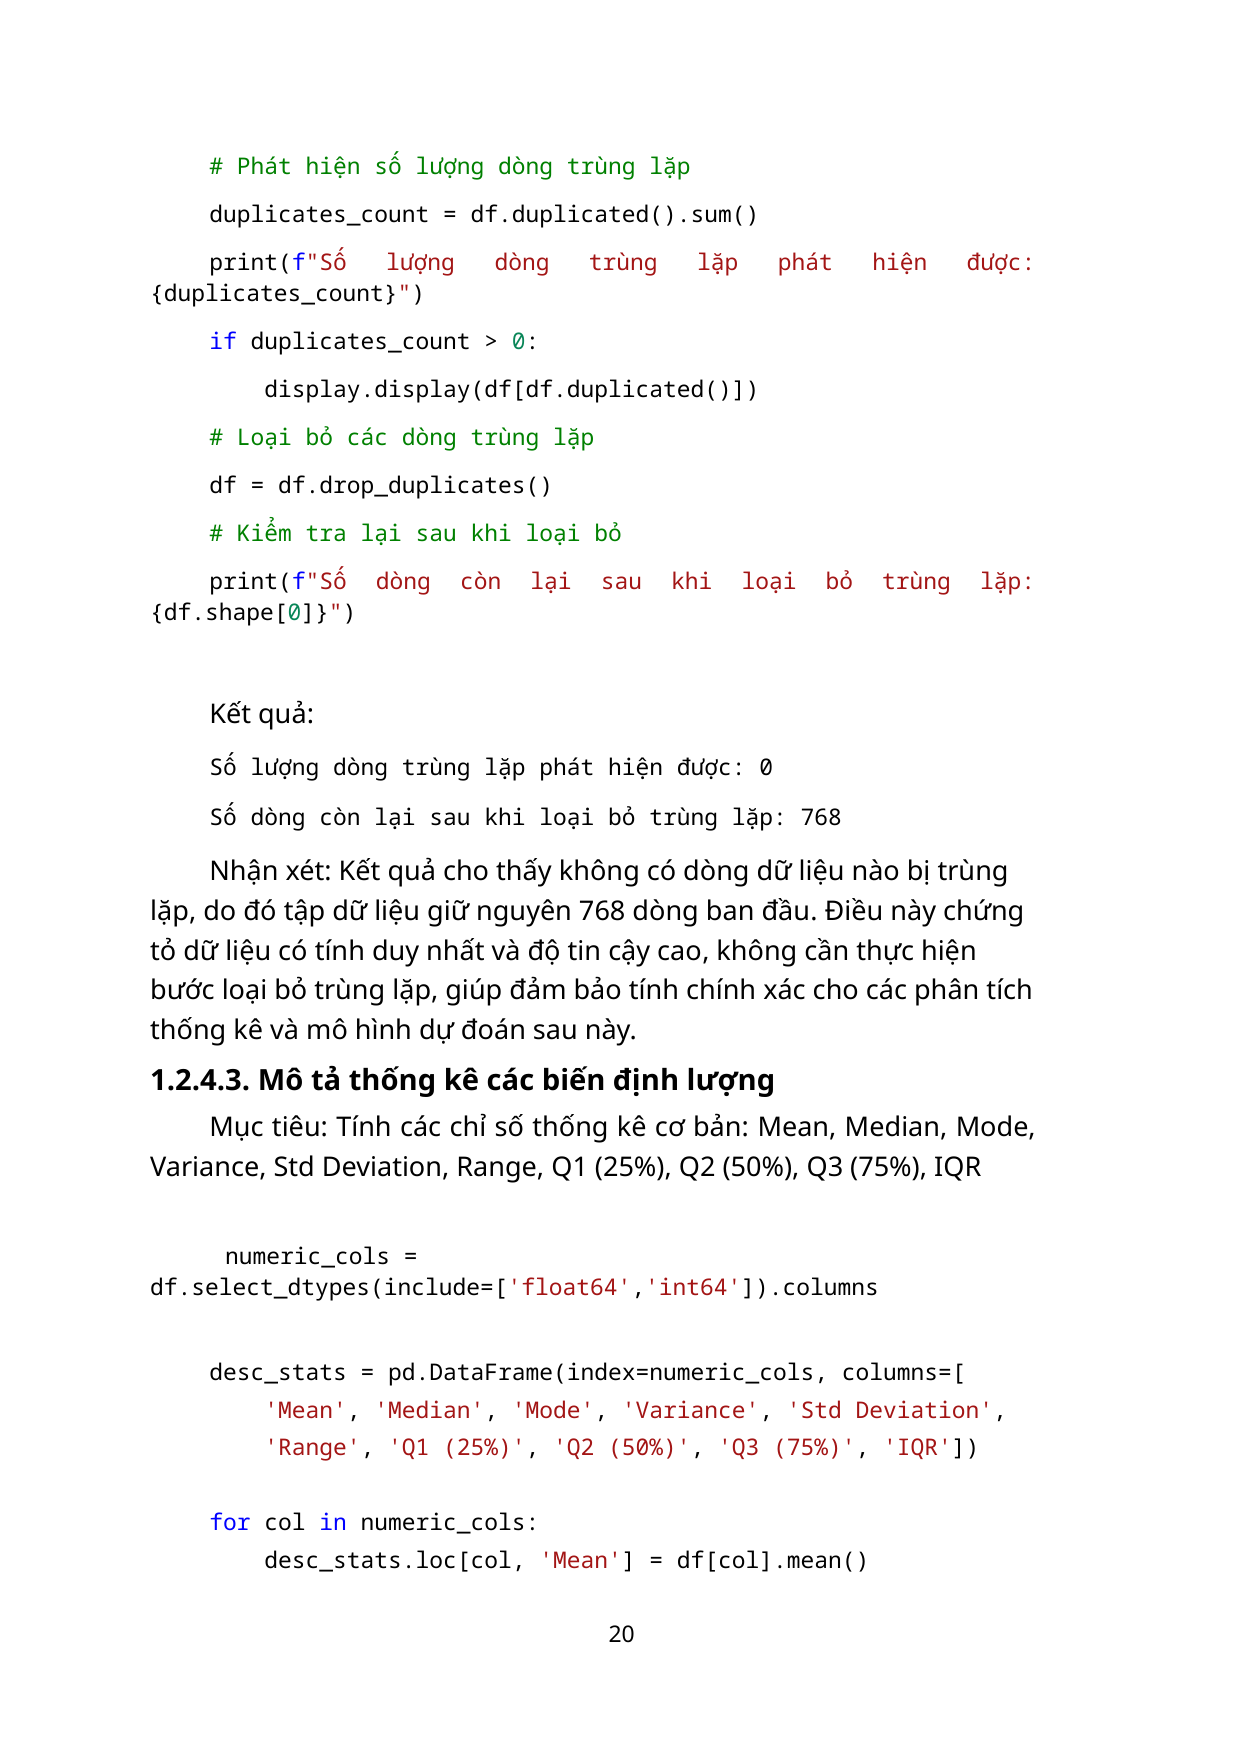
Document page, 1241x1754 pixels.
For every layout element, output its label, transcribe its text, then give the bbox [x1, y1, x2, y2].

text Mục tiêu: Tính các chỉ số thống kê cơ bản: Mean, Median, Mode, Variance, Std Deviation, Range, Q1 (25%), Q2 (50%), Q3 (75%), IQR [150, 1108, 1036, 1184]
text display.display(df[df.duplicated()]) [150, 373, 1036, 404]
text Số dòng còn lại sau khi loại bỏ trùng lặp: 768 [150, 801, 1036, 832]
text # Phát hiện số lượng dòng trùng lặp [150, 150, 1036, 181]
text 'Range', 'Q1 (25%)', 'Q2 (50%)', 'Q3 (75%)', 'IQR']) [150, 1431, 1036, 1463]
text Số lượng dòng trùng lặp phát hiện được: 0 [150, 751, 1036, 782]
text Nhận xét: Kết quả cho thấy không có dòng dữ liệu nào bị trùng lặp, do đó tập dữ liệu giữ nguyên 768 dòng ban đầu. Điều này chứng tỏ dữ liệu có tính duy nhất và độ tin cậy cao, không cần thực hiện bước loại bỏ trùng lặp, giúp đảm bảo tính chính xác cho các phân tích thống kê và mô hình dự đoán sau này. [150, 851, 1036, 1047]
text for col in numeric_cols: [150, 1506, 1036, 1538]
text desc_stats = pd.DataFrame(index=numeric_cols, columns=[ [150, 1356, 1036, 1388]
text if duplicates_count > 0: [150, 325, 1036, 356]
subtitle 1.2.4.3. Mô tả thống kê các biến định lượng [150, 1059, 1093, 1098]
text duplicates_count = df.duplicated().sum() [150, 198, 1036, 229]
text Kết quả: [150, 694, 1093, 731]
text # Kiểm tra lại sau khi loại bỏ [150, 517, 1036, 548]
text print(f"Số dòng còn lại sau khi loại bỏ trùng lặp: {df.shape[0]}") [150, 564, 1036, 627]
text 'Mean', 'Median', 'Mode', 'Variance', 'Std Deviation', [150, 1394, 1036, 1425]
text numeric_cols = df.select_dtypes(include=['float64','int64']).columns [150, 1240, 1093, 1302]
text print(f"Số lượng dòng trùng lặp phát hiện được: {duplicates_count}") [150, 246, 1036, 308]
text # Loại bỏ các dòng trùng lặp [150, 421, 1036, 452]
text df = df.drop_duplicates() [150, 469, 1036, 500]
text desc_stats.loc[col, 'Mean'] = df[col].mean() [150, 1544, 1036, 1575]
